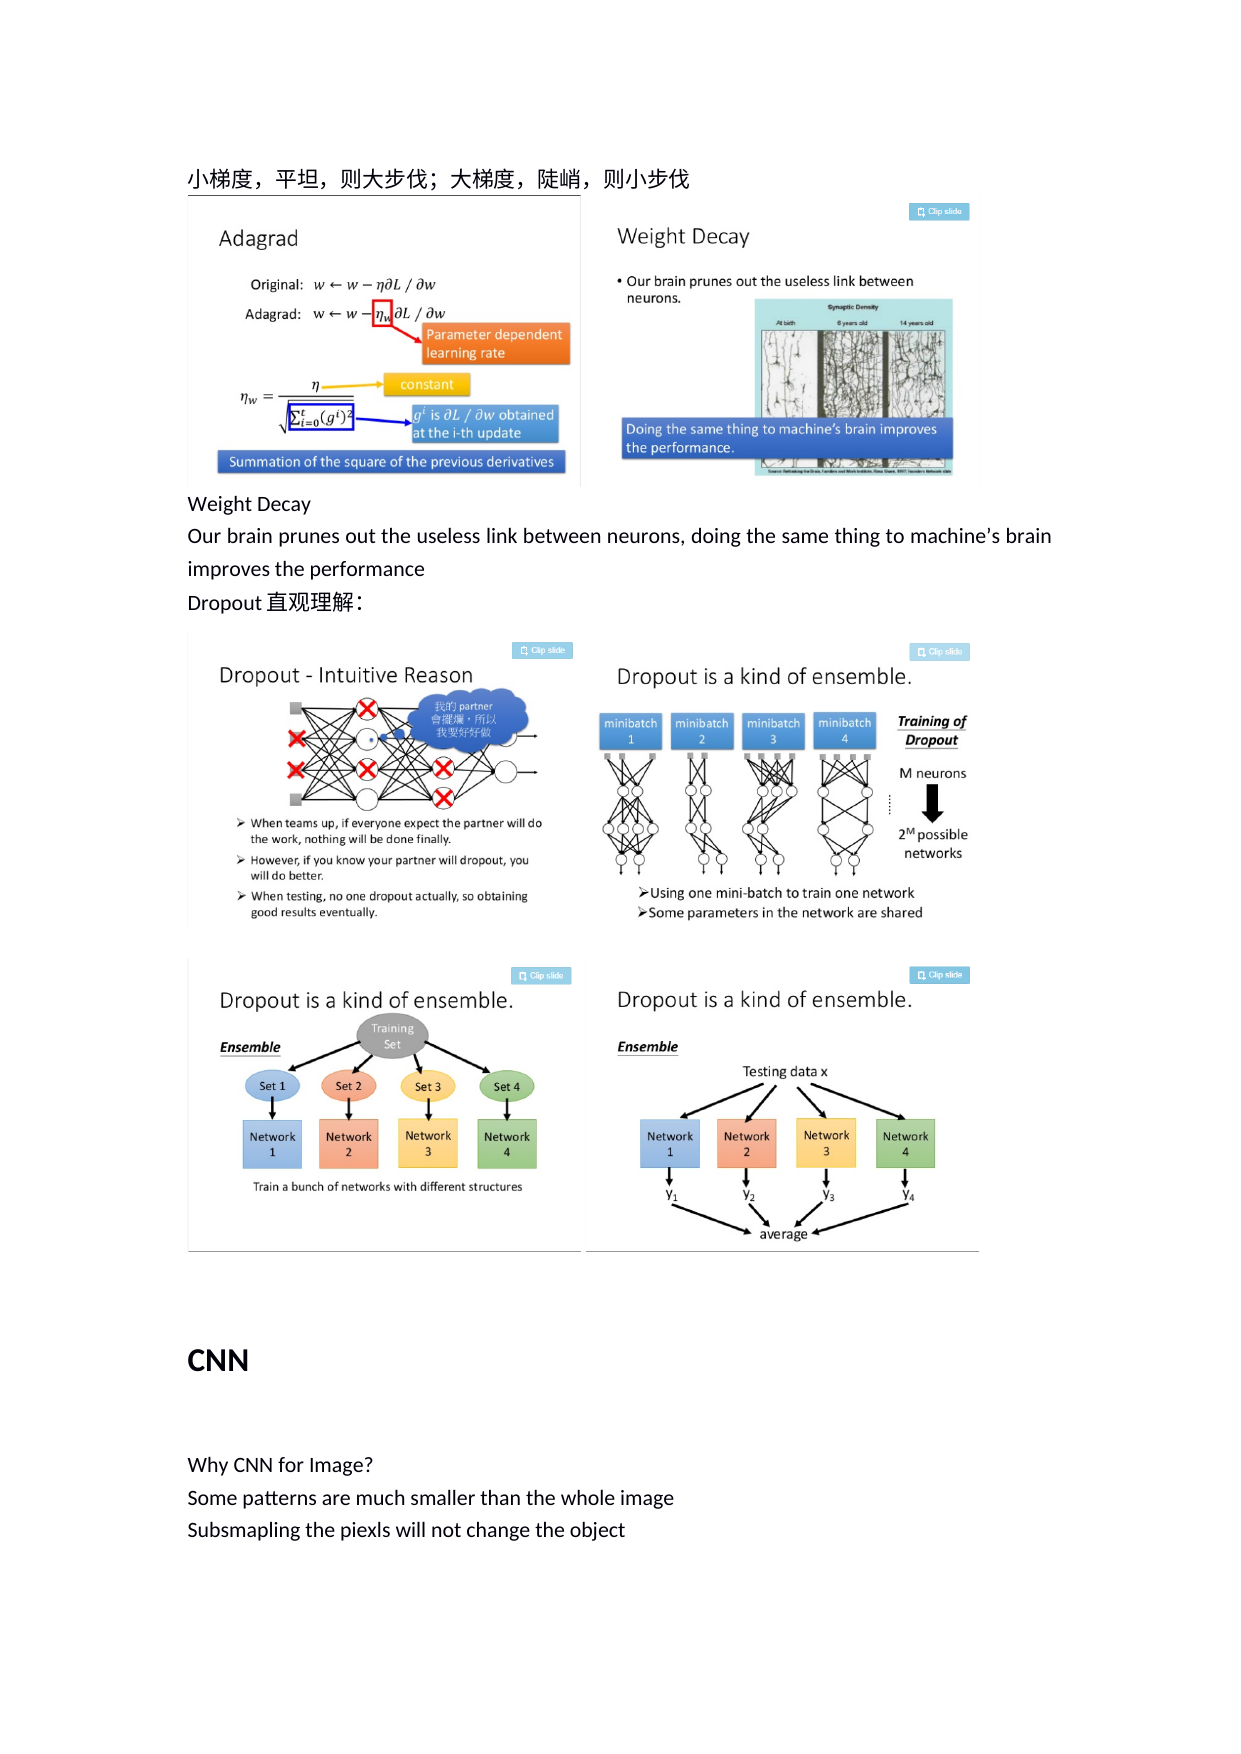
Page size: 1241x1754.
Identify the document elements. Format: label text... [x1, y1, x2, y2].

text Why CNN for Image? [187, 1448, 1053, 1481]
subtitle CNN [187, 1327, 1053, 1392]
text Weight Decay [187, 487, 1053, 519]
picture [585, 194, 980, 487]
picture [187, 632, 582, 927]
picture [187, 958, 581, 1252]
text Dropout直观理解： [187, 584, 1053, 617]
text Our brain prunes out the useless link between neurons, doing the same thing to machine’s brain improves the performance [187, 519, 1053, 584]
picture [586, 634, 980, 927]
text Some patterns are much smaller than the whole image [187, 1481, 1053, 1513]
text Subsmapling the piexls will not change the object [187, 1513, 1053, 1546]
picture [585, 957, 980, 1252]
picture [187, 195, 581, 487]
text 小梯度，平坦，则大步伐；大梯度，陡峭，则小步伐 [187, 162, 1053, 194]
